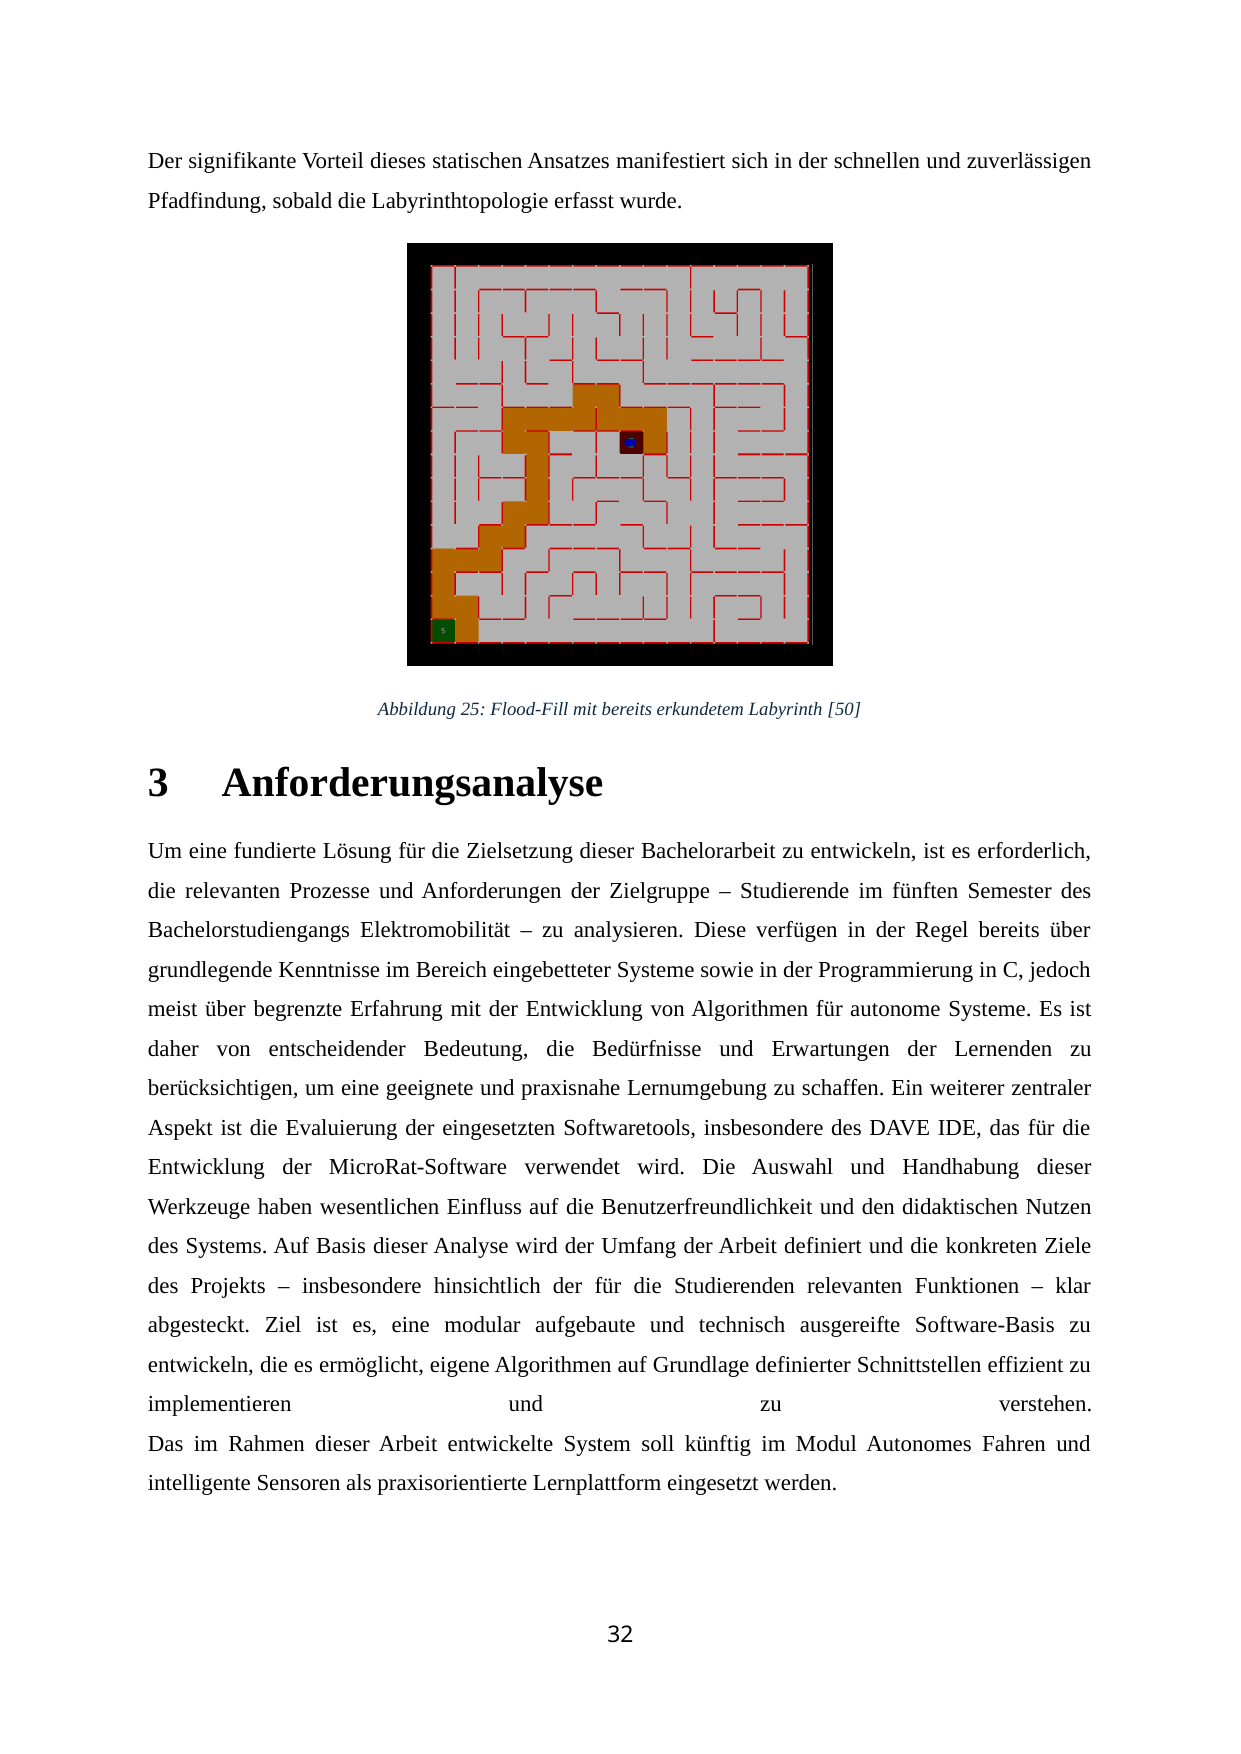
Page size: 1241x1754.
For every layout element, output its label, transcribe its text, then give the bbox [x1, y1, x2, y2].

subtitle 3 Anforderungsanalyse [148, 757, 1093, 805]
text Um eine fundierte Lösung für die Zielsetzung dieser Bachelorarbeit zu entwickeln, ist es erforderlich, die relevanten Prozesse und Anforderungen der Zielgruppe – Studierende im fünften Semester des Bachelorstudiengangs Elektromobilität – zu analysieren. Diese verfügen in der Regel bereits über grundlegende Kenntnisse im Bereich eingebetteter Systeme sowie in der Programmierung in C, jedoch meist über begrenzte Erfahrung mit der Entwicklung von Algorithmen für autonome Systeme. Es ist daher von entscheidender Bedeutung, die Bedürfnisse und Erwartungen der Lernenden zu berücksichtigen, um eine geeignete und praxisnahe Lernumgebung zu schaffen. Ein weiterer zentraler Aspekt ist die Evaluierung der eingesetzten Softwaretools, insbesondere des DAVE IDE, das für die Entwicklung der MicroRat-Software verwendet wird. Die Auswahl und Handhabung dieser Werkzeuge haben wesentlichen Einfluss auf die Benutzerfreundlichkeit und den didaktischen Nutzen des Systems. Auf Basis dieser Analyse wird der Umfang der Arbeit definiert und die konkreten Ziele des Projekts – insbesondere hinsichtlich der für die Studierenden relevanten Funktionen – klar abgesteckt. Ziel ist es, eine modular aufgebaute und technisch ausgereifte Software-Basis zu entwickeln, die es ermöglicht, eigene Algorithmen auf Grundlage definierter Schnittstellen effizient zu implementieren und zu verstehen. Das im Rahmen dieser Arbeit entwickelte System soll künftig im Modul Autonomes Fahren und intelligente Sensoren als praxisorientierte Lernplattform eingesetzt werden. [148, 837, 1093, 1495]
picture [428, 264, 813, 645]
text Der signifikante Vorteil dieses statischen Ansatzes manifestiert sich in der schnellen und zuverlässigen Pfadfindung, sobald die Labyrinthtopologie erfasst wurde. [148, 148, 1093, 213]
text Abbildung 25: Flood-Fill mit bereits erkundetem Labyrinth [50] [148, 698, 1093, 720]
